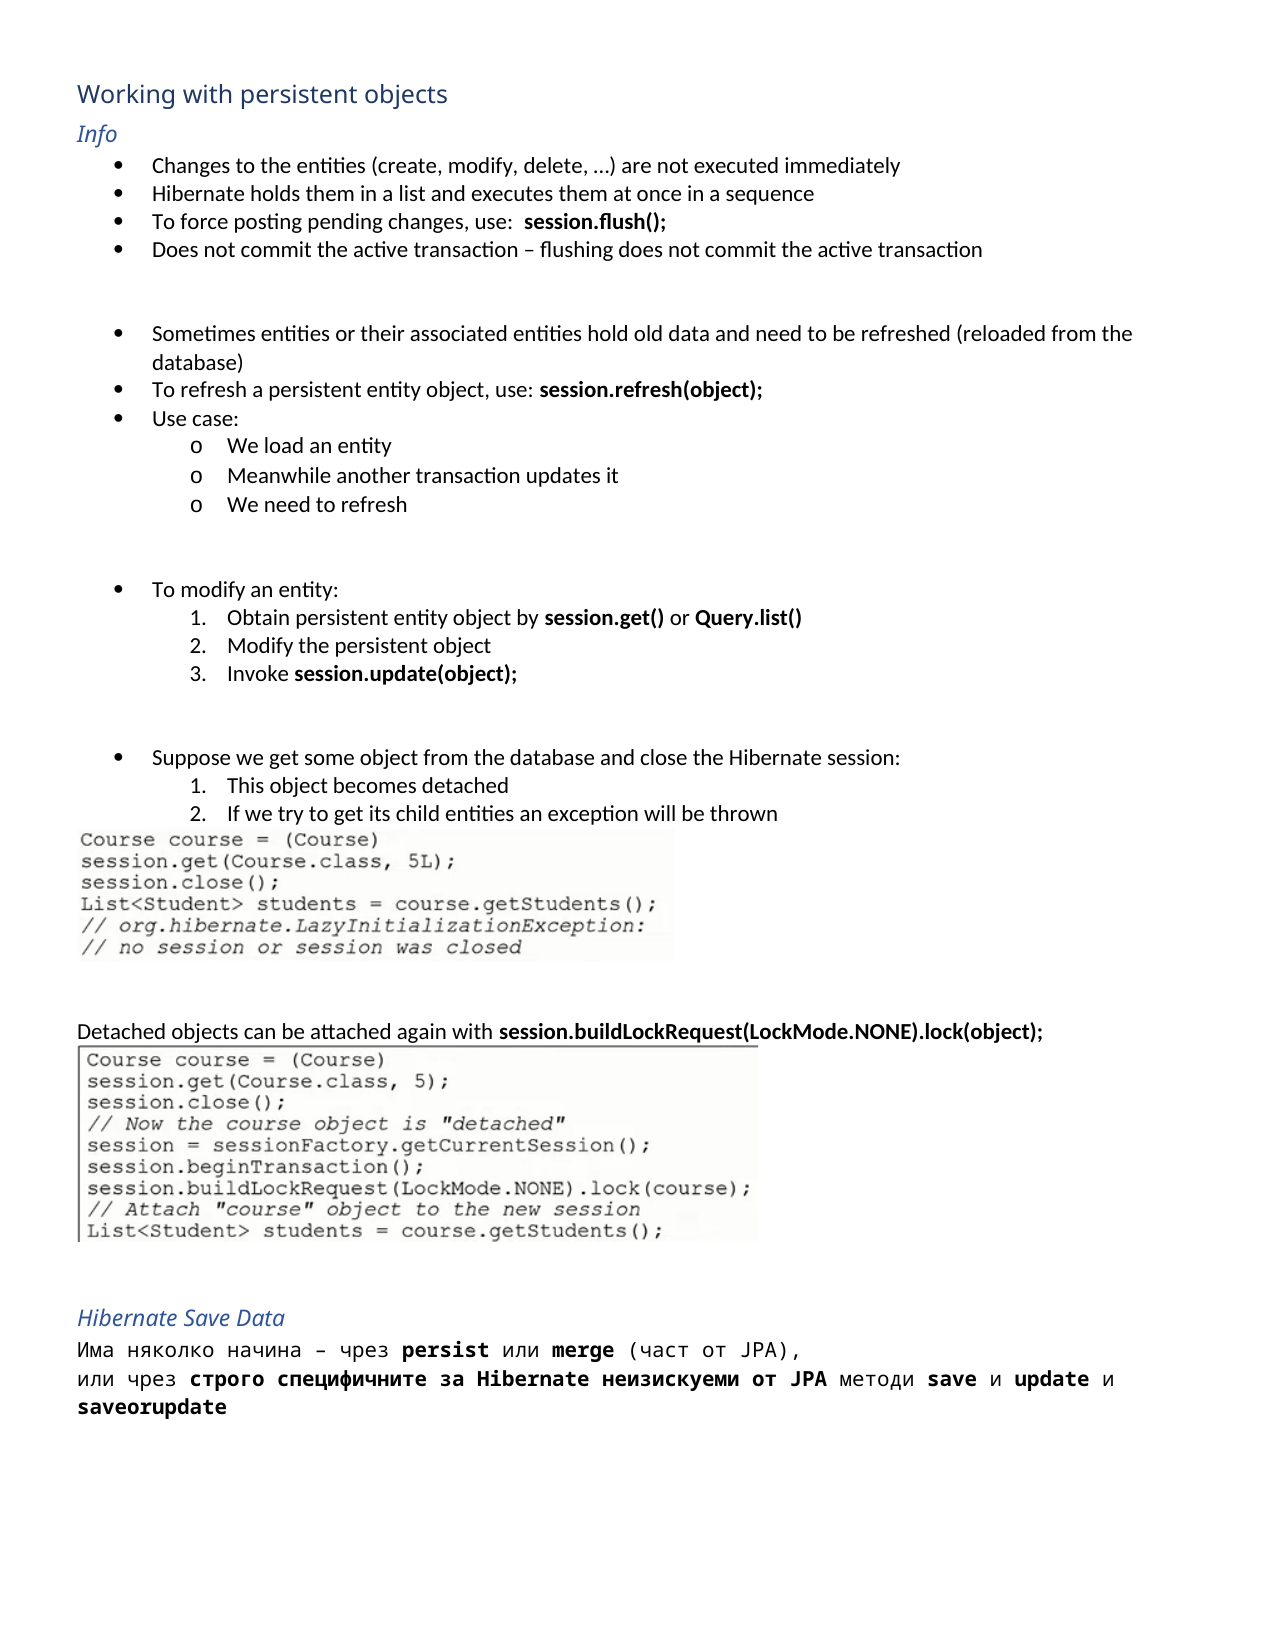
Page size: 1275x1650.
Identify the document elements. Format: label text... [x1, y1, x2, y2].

text Има няколко начина – чрез persist или merge (част от JPA), [77, 1335, 1198, 1364]
list Hibernate holds them in a list and executes them at once in a sequence [114, 179, 1198, 207]
subtitle Hibernate Save Data [77, 1302, 1198, 1333]
list If we try to get its child entities an exception will be thrown [189, 799, 1198, 827]
subtitle Info [77, 118, 1198, 149]
list We load an entity [189, 432, 1198, 461]
text Detached objects can be attached again with session.buildLockRequest(LockMode.NONE).lock(object); [77, 1017, 1198, 1045]
list Invoke session.update(object); [189, 659, 1198, 687]
list Modify the persistent object [189, 631, 1198, 659]
text или чрез строго специфичните за Hibernate неизискуеми от JPA методи save и update и saveorupdate [77, 1364, 1198, 1421]
list To refresh a persistent entity object, use: session.refresh(object); [114, 376, 1198, 404]
list Does not commit the active transaction – flushing does not commit the active transaction [114, 236, 1198, 263]
list Changes to the entities (create, modify, delete, …) are not executed immediately [114, 151, 1198, 179]
list To modify an entity: [114, 575, 1198, 603]
list Use case: [114, 404, 1198, 432]
picture [76, 827, 675, 962]
list Obtain persistent entity object by session.get() or Query.list() [189, 603, 1198, 631]
list To force posting pending changes, use: session.flush(); [114, 207, 1198, 236]
picture [76, 1045, 759, 1242]
list Meanwhile another transaction updates it [189, 461, 1198, 490]
list Suppose we get some object from the database and close the Hibernate session: [114, 743, 1198, 771]
subtitle Working with persistent objects [77, 77, 1198, 111]
list This object becomes detached [189, 771, 1198, 799]
list Sometimes entities or their associated entities hold old data and need to be refreshed (reloaded from the database) [114, 319, 1198, 376]
list We need to refresh [189, 490, 1198, 519]
